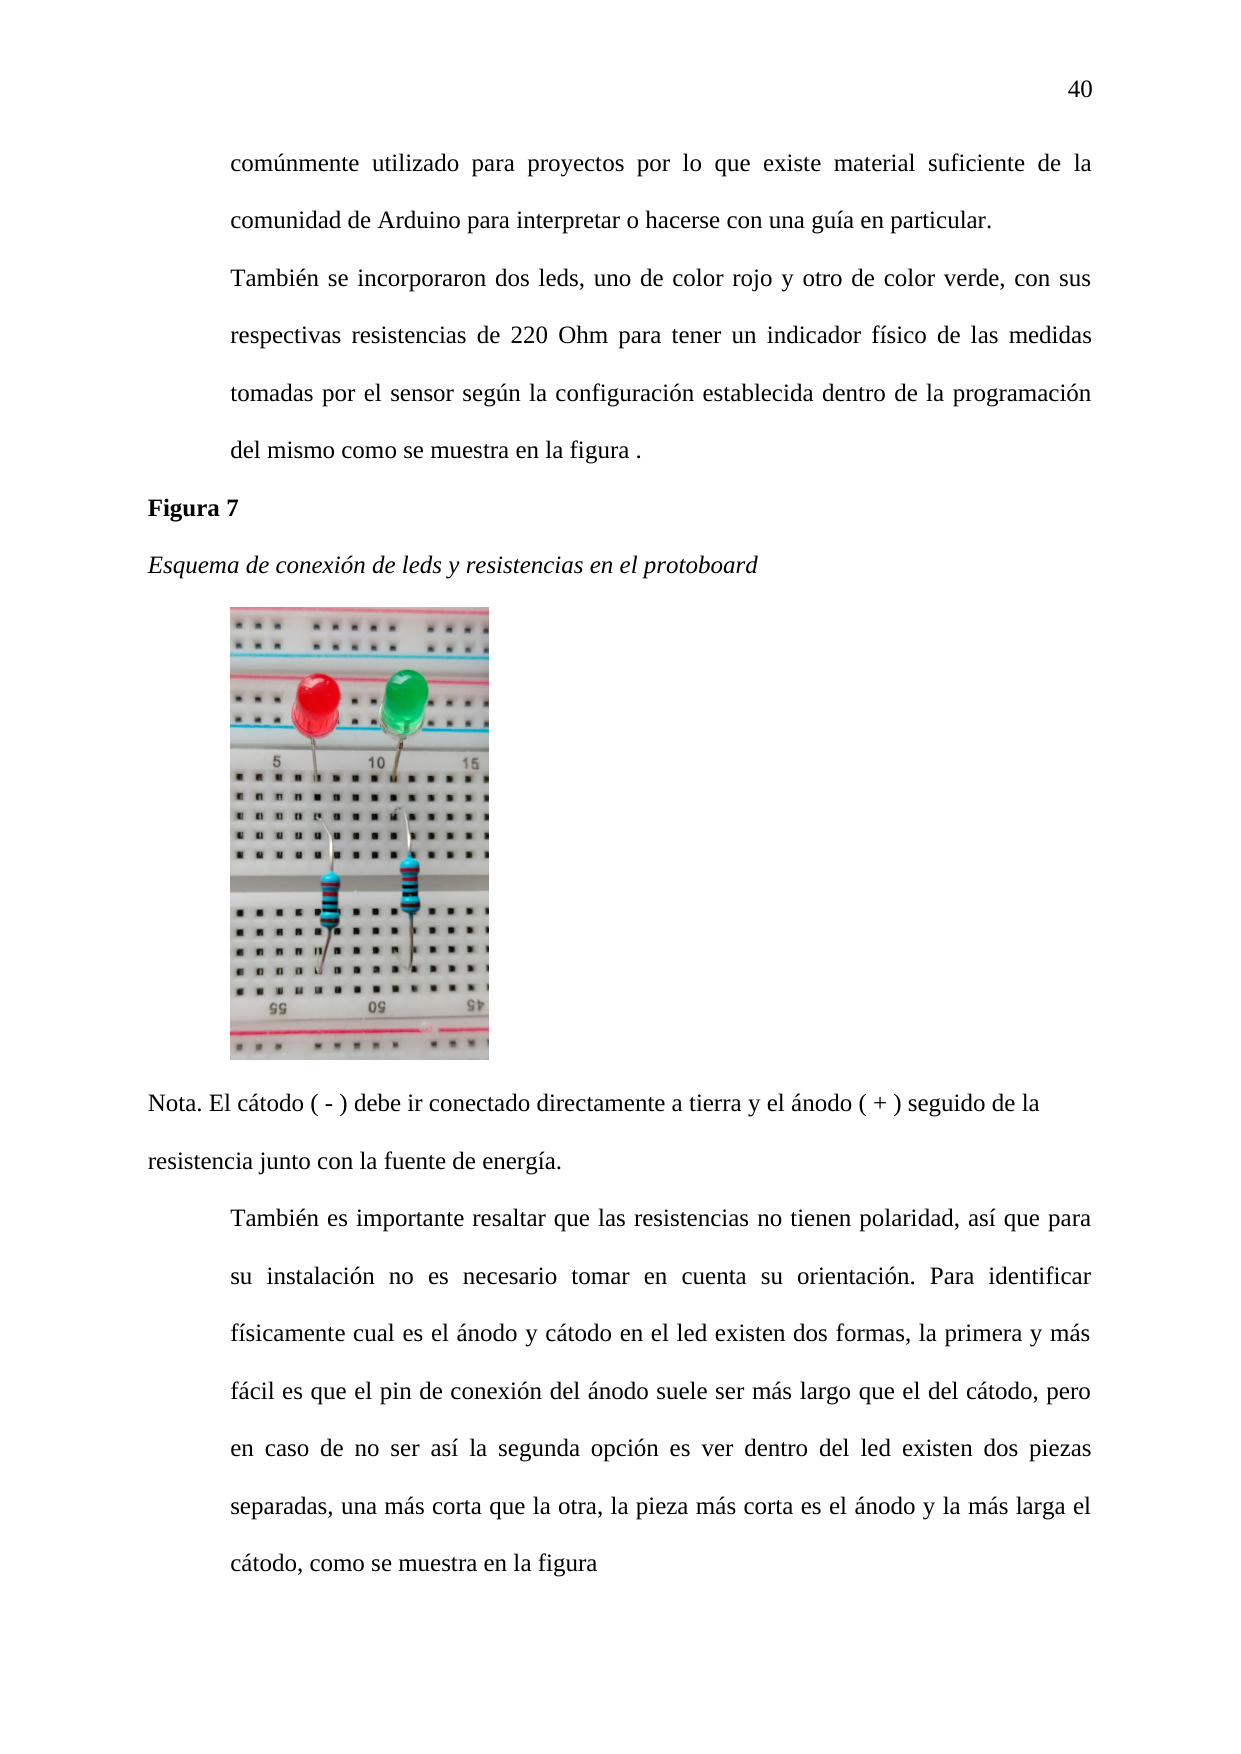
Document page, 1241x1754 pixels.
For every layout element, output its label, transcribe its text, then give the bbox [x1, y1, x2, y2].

text Nota. El cátodo ( - ) debe ir conectado directamente a tierra y el ánodo ( + ) seguido de la resistencia junto con la fuente de energía. [148, 1088, 1092, 1175]
text También es importante resaltar que las resistencias no tienen polaridad, así que para su instalación no es necesario tomar en cuenta su orientación. Para identificar físicamente cual es el ánodo y cátodo en el led existen dos formas, la primera y más fácil es que el pin de conexión del ánodo suele ser más largo que el del cátodo, pero en caso de no ser así la segunda opción es ver dentro del led existen dos piezas separadas, una más corta que la otra, la pieza más corta es el ánodo y la más larga el cátodo, como se muestra en la figura [230, 1203, 1092, 1577]
text También se incorporaron dos leds, uno de color rojo y otro de color verde, con sus respectivas resistencias de 220 Ohm para tener un indicador físico de las medidas tomadas por el sensor según la configuración establecida dentro de la programación del mismo como se muestra en la figura . [230, 263, 1092, 464]
text Figura 7 Esquema de conexión de leds y resistencias en el protoboard [148, 493, 1092, 579]
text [230, 148, 1092, 234]
picture [230, 607, 489, 1060]
